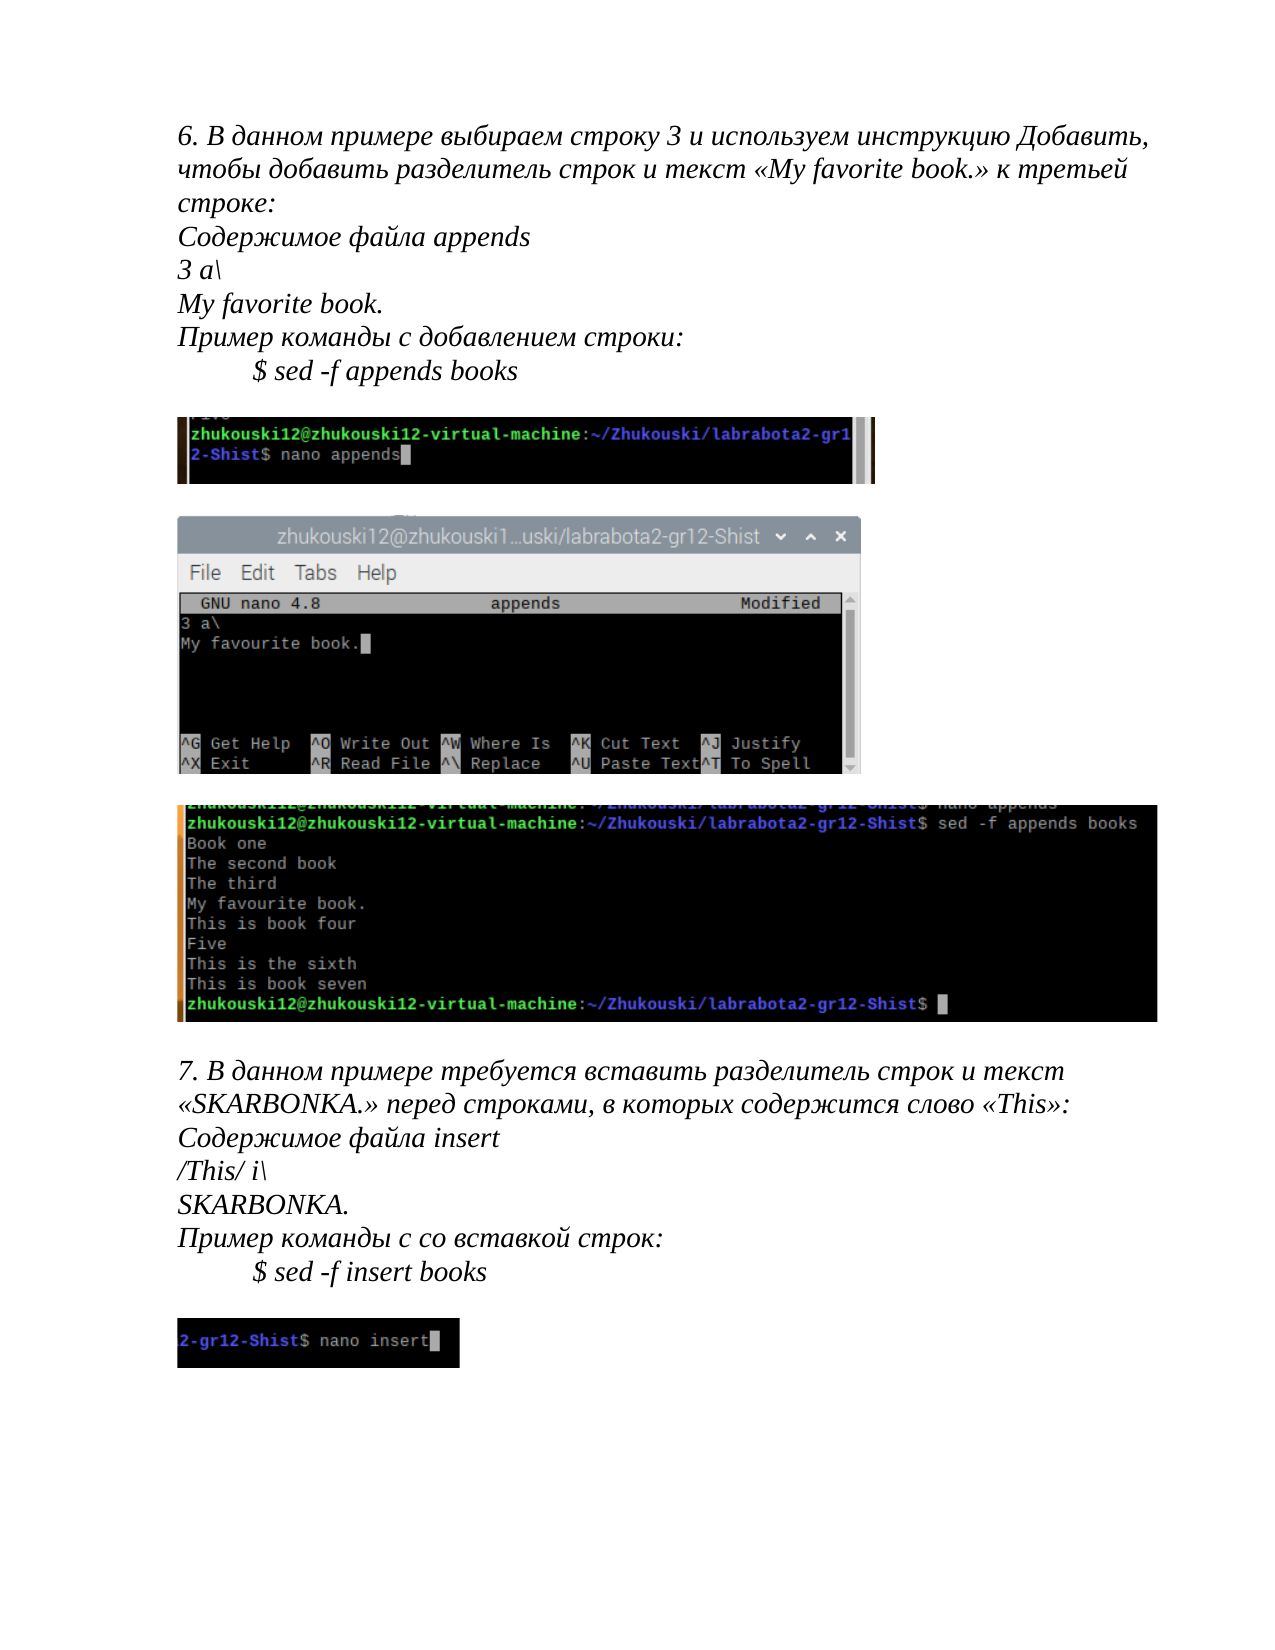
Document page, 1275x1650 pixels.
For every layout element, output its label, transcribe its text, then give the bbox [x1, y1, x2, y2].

picture [177, 417, 875, 484]
text Содержимое файла insert [177, 1120, 1186, 1153]
text $ sed -f appends books [177, 353, 1186, 386]
text SKARBONKA. [177, 1187, 1186, 1220]
text My favorite book. [177, 286, 1186, 319]
text 3 a\ [177, 252, 1186, 286]
picture [177, 1318, 460, 1368]
text 7. В данном примере требуется вставить разделитель строк и текст [177, 1053, 1186, 1086]
text строке: [177, 185, 1186, 219]
text $ sed -f insert books [177, 1254, 1186, 1287]
text «SKARBONKA.» перед строками, в которых содержится слово «This»: [177, 1086, 1186, 1120]
text Пример команды с со вставкой строк: [177, 1220, 1186, 1254]
picture [177, 515, 861, 774]
text Пример команды с добавлением строки: [177, 319, 1186, 353]
text 6. В данном примере выбираем строку 3 и используем инструкцию Добавить, [177, 118, 1186, 152]
picture [177, 805, 1158, 1022]
text /This/ i\ [177, 1153, 1186, 1187]
text Содержимое файла appends [177, 219, 1186, 252]
text чтобы добавить разделитель строк и текст «My favorite book.» к третьей [177, 152, 1186, 185]
